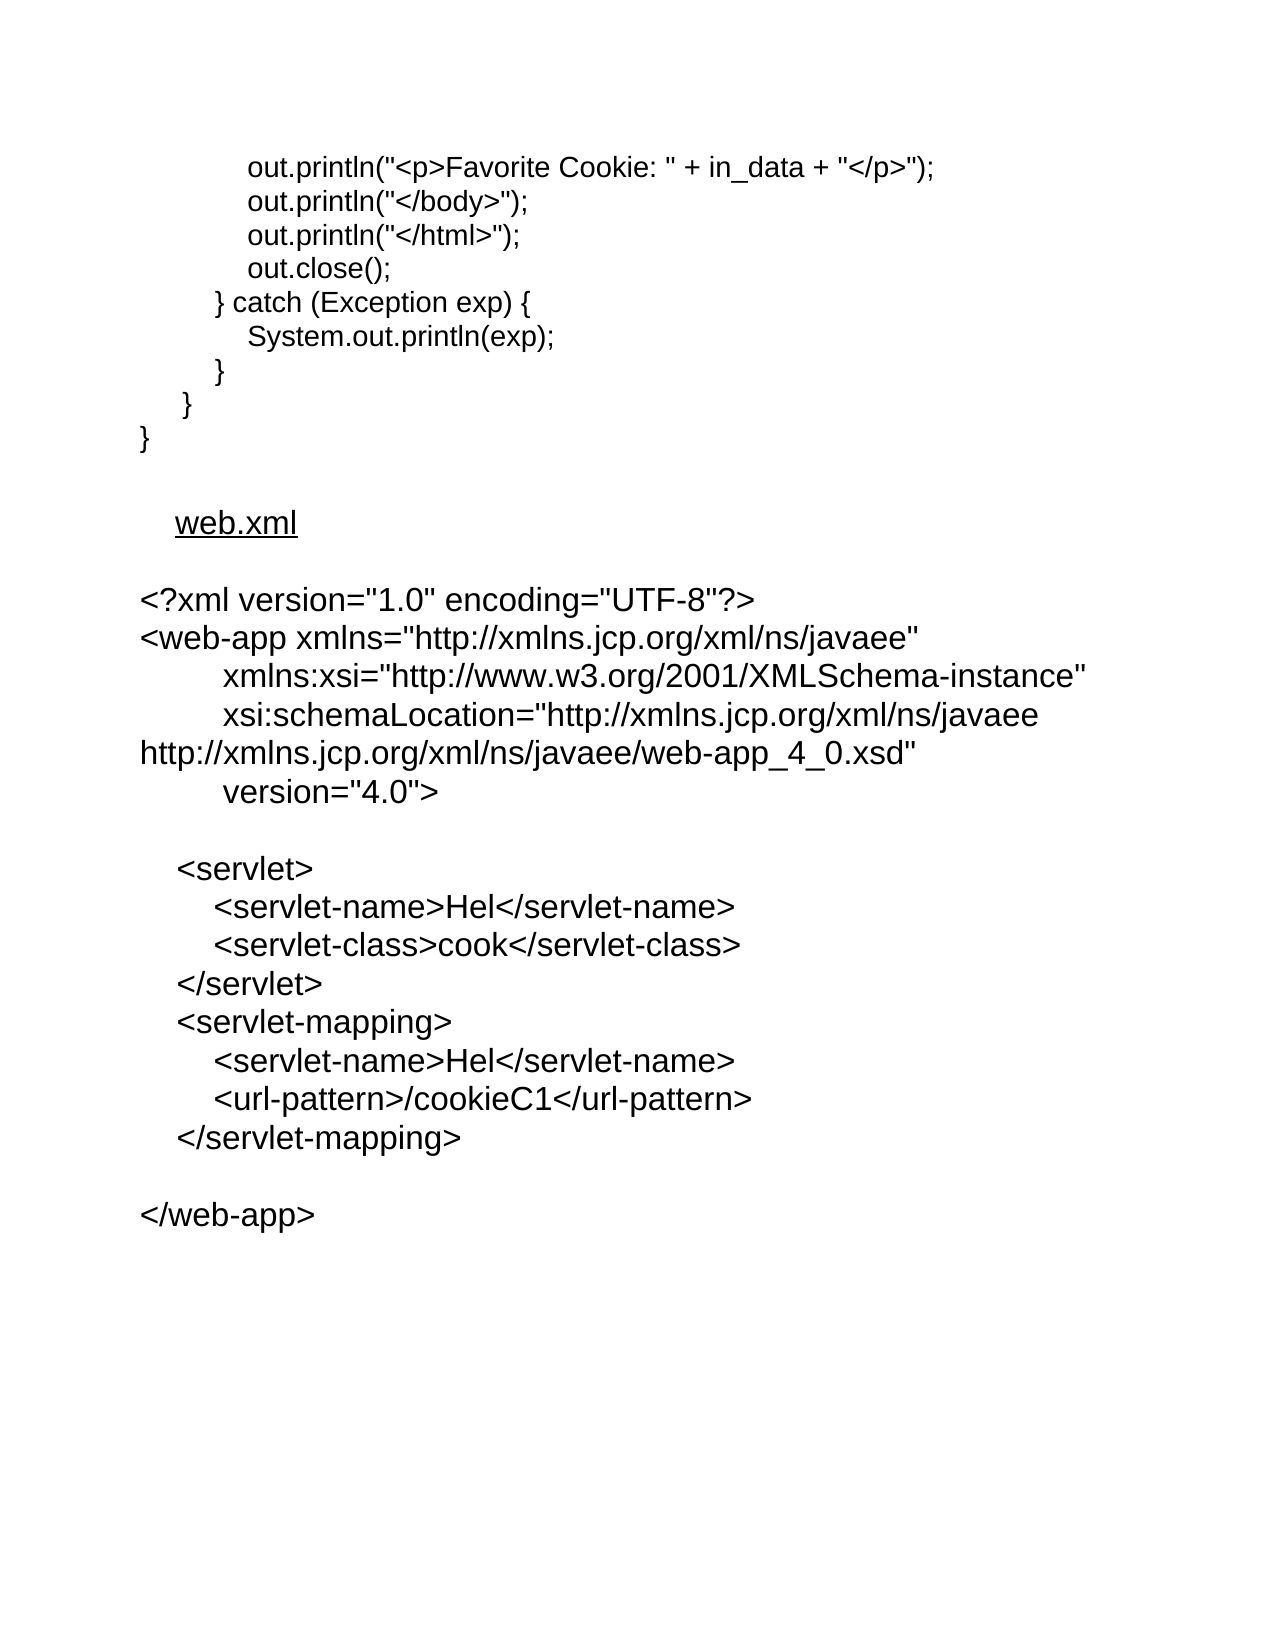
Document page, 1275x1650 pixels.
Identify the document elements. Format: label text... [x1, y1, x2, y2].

text version="4.0"> [139, 772, 1135, 810]
text out.close(); [150, 251, 1135, 285]
text <url-pattern>/cookieC1</url-pattern> [139, 1079, 1135, 1118]
text <web-app xmlns="http://xmlns.jcp.org/xml/ns/javaee" [139, 618, 1135, 656]
text <?xml version="1.0" encoding="UTF-8"?> [139, 579, 1135, 618]
text <servlet-mapping> [139, 1002, 1135, 1041]
text } [139, 420, 1135, 453]
text System.out.println(exp); [150, 319, 1135, 352]
text out.println("</html>"); [150, 217, 1135, 251]
text <servlet-name>Hel</servlet-name> [139, 1041, 1135, 1079]
text out.println("</body>"); [150, 184, 1135, 217]
text <servlet> [139, 849, 1135, 887]
text <servlet-name>Hel</servlet-name> [139, 887, 1135, 926]
text out.println("<p>Favorite Cookie: " + in_data + "</p>"); [150, 150, 1135, 183]
text } catch (Exception exp) { [150, 285, 1135, 318]
text </servlet-mapping> [139, 1118, 1135, 1156]
text </web-app> [139, 1194, 1135, 1233]
text <servlet-class>cook</servlet-class> [139, 926, 1135, 964]
text } [150, 352, 1135, 386]
text xsi:schemaLocation="http://xmlns.jcp.org/xml/ns/javaee http://xmlns.jcp.org/xml/ns/javaee/web-app_4_0.xsd" [139, 695, 1135, 772]
text xmlns:xsi="http://www.w3.org/2001/XMLSchema-instance" [139, 656, 1135, 695]
text } [150, 386, 1135, 420]
text </servlet> [139, 964, 1135, 1002]
subtitle web.xml [175, 503, 1135, 541]
